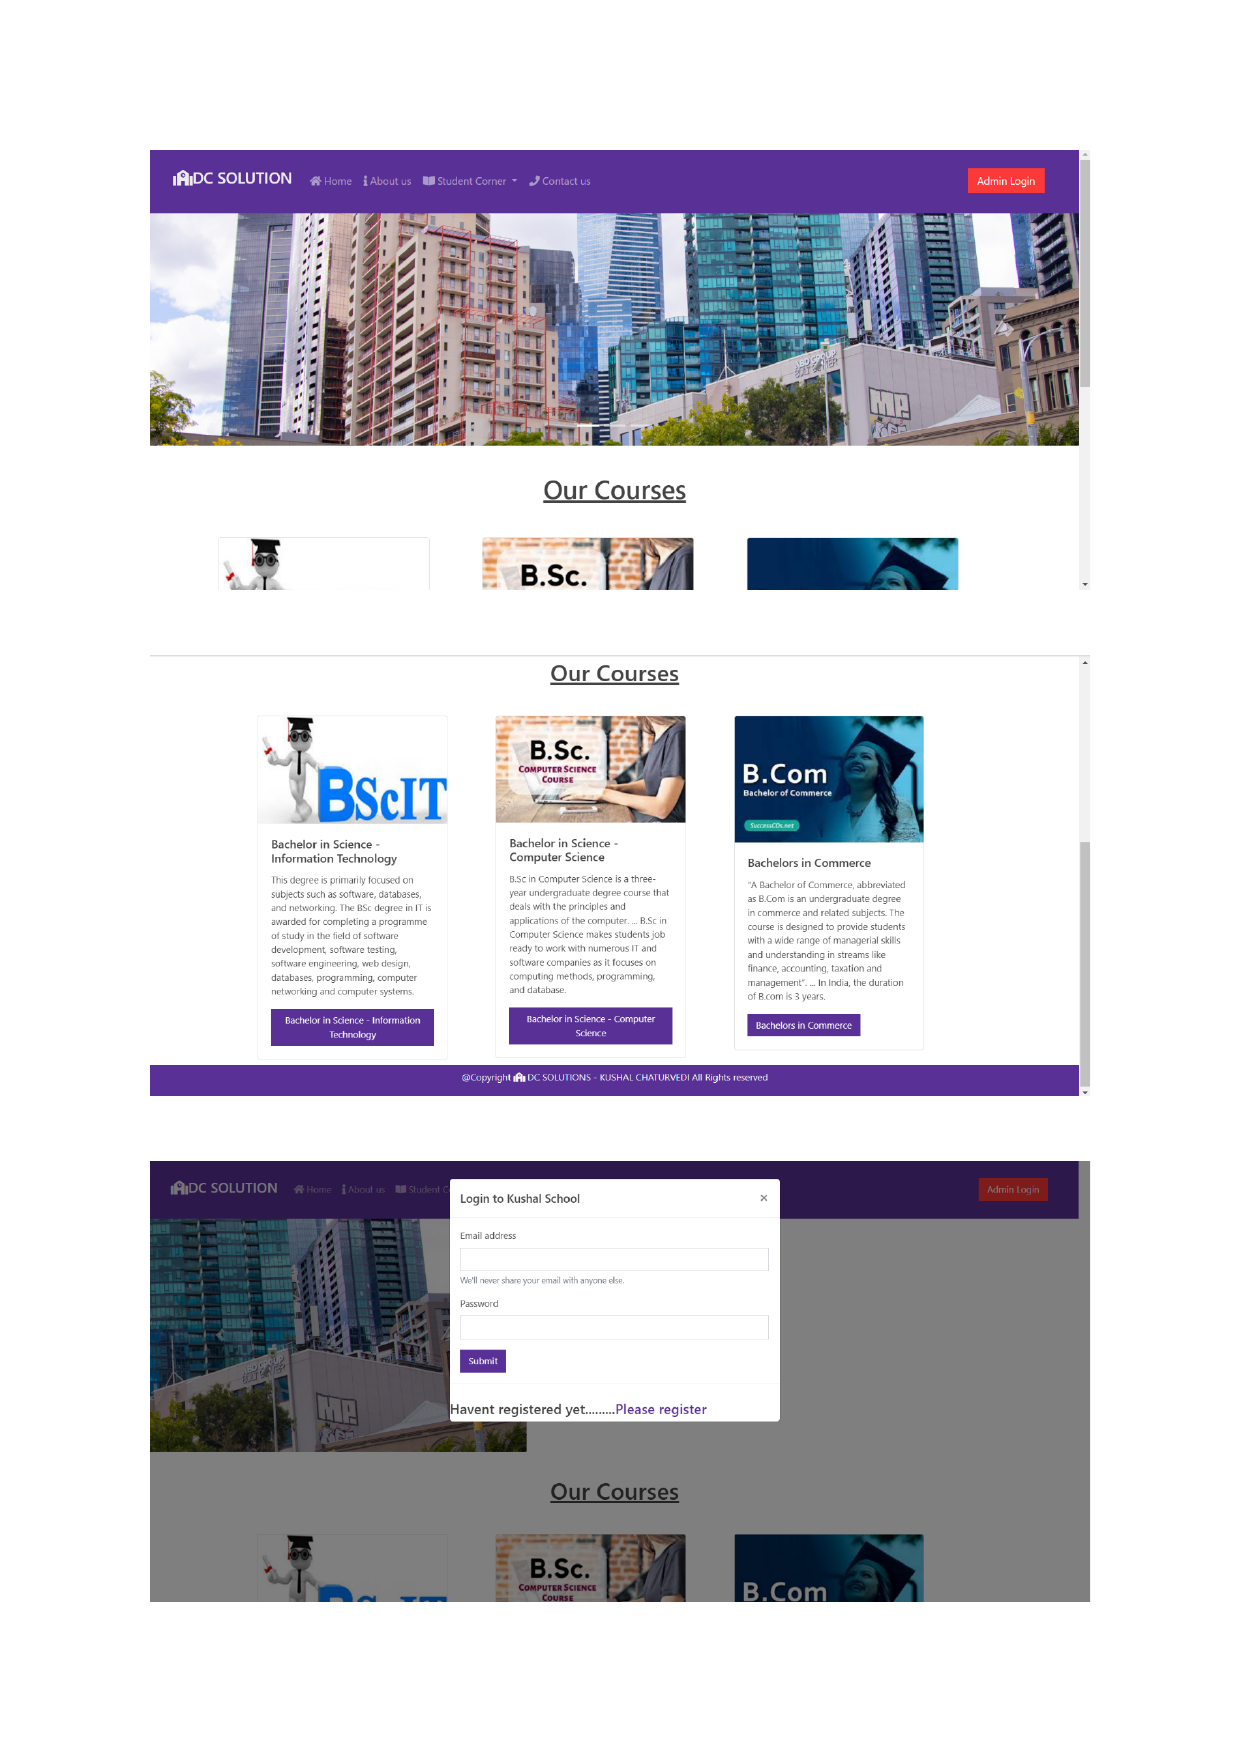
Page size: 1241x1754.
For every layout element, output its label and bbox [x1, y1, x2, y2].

picture [150, 655, 1091, 1096]
picture [150, 150, 1091, 590]
picture [150, 1161, 1091, 1602]
